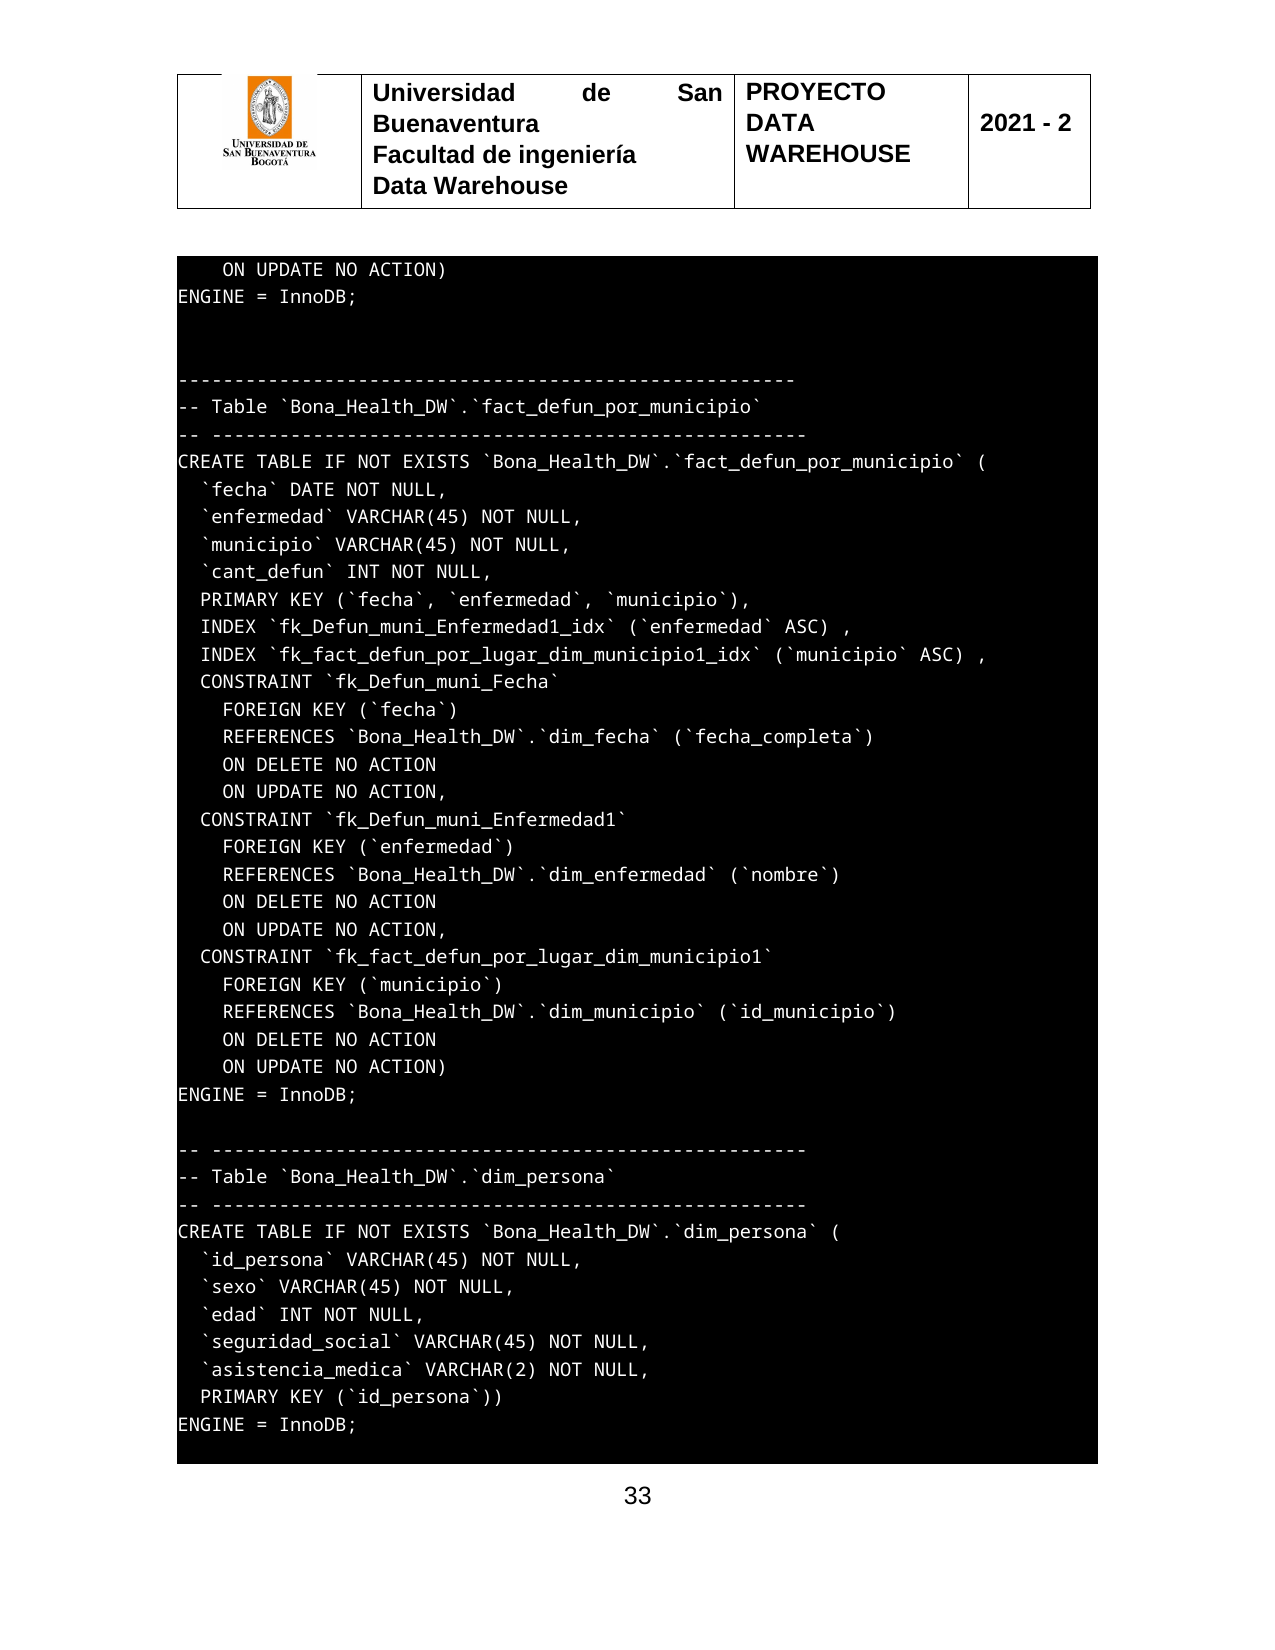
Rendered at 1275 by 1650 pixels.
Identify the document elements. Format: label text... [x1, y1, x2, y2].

text PRIMARY KEY (`id_persona`)) [177, 1384, 1098, 1409]
text CONSTRAINT `fk_fact_defun_por_lugar_dim_municipio1` [177, 944, 1098, 969]
text CREATE TABLE IF NOT EXISTS `Bona_Health_DW`.`dim_persona` ( [177, 1219, 1098, 1244]
text `sexo` VARCHAR(45) NOT NULL, [177, 1274, 1098, 1299]
text REFERENCES `Bona_Health_DW`.`dim_enfermedad` (`nombre`) [177, 861, 1098, 887]
text `seguridad_social` VARCHAR(45) NOT NULL, [177, 1329, 1098, 1354]
text -- Table `Bona_Health_DW`.`fact_defun_por_municipio` [177, 394, 1098, 419]
text ------------------------------------------------------- [177, 366, 1098, 392]
text ENGINE = InnoDB; [177, 284, 1098, 309]
text CREATE TABLE IF NOT EXISTS `Bona_Health_DW`.`fact_defun_por_municipio` ( [177, 449, 1098, 474]
text ON UPDATE NO ACTION, [177, 779, 1098, 804]
picture [221, 74, 318, 170]
text ON DELETE NO ACTION [177, 889, 1098, 914]
text CONSTRAINT `fk_Defun_muni_Enfermedad1` [177, 806, 1098, 832]
text -- ----------------------------------------------------- [177, 421, 1098, 447]
text FOREIGN KEY (`municipio`) [177, 971, 1098, 997]
text INDEX `fk_Defun_muni_Enfermedad1_idx` (`enfermedad` ASC) , [177, 614, 1098, 639]
text ENGINE = InnoDB; [177, 1411, 1098, 1437]
text INDEX `fk_fact_defun_por_lugar_dim_municipio1_idx` (`municipio` ASC) , [177, 641, 1098, 667]
text `edad` INT NOT NULL, [177, 1301, 1098, 1327]
text `asistencia_medica` VARCHAR(2) NOT NULL, [177, 1356, 1098, 1382]
text `id_persona` VARCHAR(45) NOT NULL, [177, 1246, 1098, 1272]
text CONSTRAINT `fk_Defun_muni_Fecha` [177, 669, 1098, 694]
text `enfermedad` VARCHAR(45) NOT NULL, [177, 504, 1098, 529]
text FOREIGN KEY (`fecha`) [177, 696, 1098, 722]
text -- ----------------------------------------------------- [177, 1136, 1098, 1162]
text ON DELETE NO ACTION [177, 751, 1098, 777]
text ON DELETE NO ACTION [177, 1026, 1098, 1052]
text PRIMARY KEY (`fecha`, `enfermedad`, `municipio`), [177, 586, 1098, 612]
text `cant_defun` INT NOT NULL, [177, 559, 1098, 584]
text FOREIGN KEY (`enfermedad`) [177, 834, 1098, 859]
text ON UPDATE NO ACTION) [177, 1054, 1098, 1079]
text ON UPDATE NO ACTION) [177, 256, 1098, 282]
text -- ----------------------------------------------------- [177, 1191, 1098, 1217]
text REFERENCES `Bona_Health_DW`.`dim_fecha` (`fecha_completa`) [177, 724, 1098, 749]
text `municipio` VARCHAR(45) NOT NULL, [177, 531, 1098, 557]
text REFERENCES `Bona_Health_DW`.`dim_municipio` (`id_municipio`) [177, 999, 1098, 1024]
text ENGINE = InnoDB; [177, 1081, 1098, 1107]
text ON UPDATE NO ACTION, [177, 916, 1098, 942]
text -- Table `Bona_Health_DW`.`dim_persona` [177, 1164, 1098, 1189]
text `fecha` DATE NOT NULL, [177, 476, 1098, 502]
